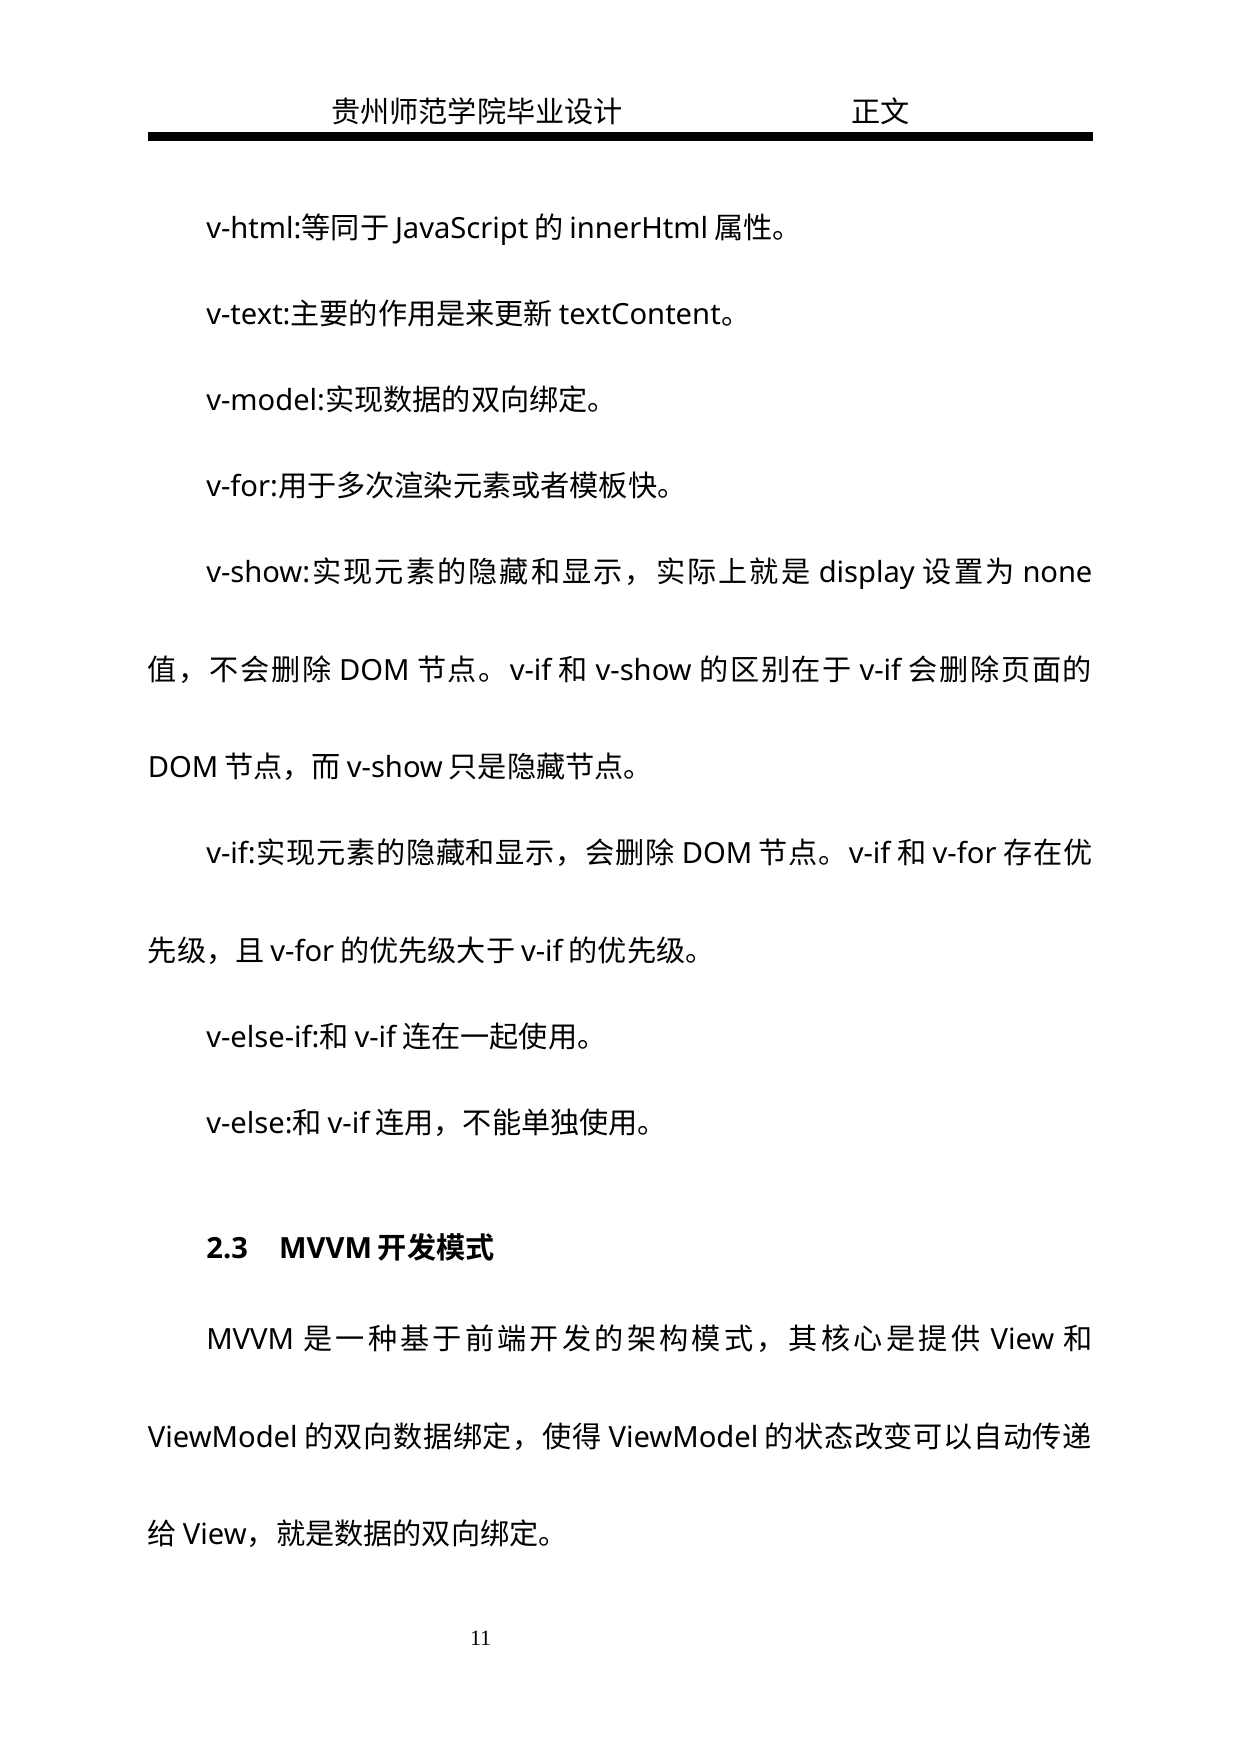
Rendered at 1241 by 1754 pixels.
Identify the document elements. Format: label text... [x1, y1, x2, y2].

text v-html:等同于JavaScript的innerHtml属性。 [148, 193, 1092, 258]
text v-show:实现元素的隐藏和显示，实际上就是display设置为none值，不会删除DOM节点。v-if和v-show的区别在于v-if会删除页面的DOM节点，而v-show只是隐藏节点。 [148, 537, 1092, 797]
text v-else-if:和v-if连在一起使用。 [148, 1002, 1092, 1067]
text v-else:和v-if连用，不能单独使用。 [148, 1088, 1092, 1153]
text MVVM是一种基于前端开发的架构模式，其核心是提供View和ViewModel的双向数据绑定，使得ViewModel的状态改变可以自动传递给View，就是数据的双向绑定。 [148, 1304, 1092, 1564]
text v-model:实现数据的双向绑定。 [148, 365, 1092, 430]
text MVVM开发模式 [148, 1224, 1092, 1267]
text v-text:主要的作用是来更新textContent。 [148, 279, 1092, 344]
text v-if:实现元素的隐藏和显示，会删除DOM节点。v-if和v-for存在优先级，且v-for的优先级大于v-if的优先级。 [148, 819, 1092, 981]
text v-for:用于多次渲染元素或者模板快。 [148, 451, 1092, 516]
